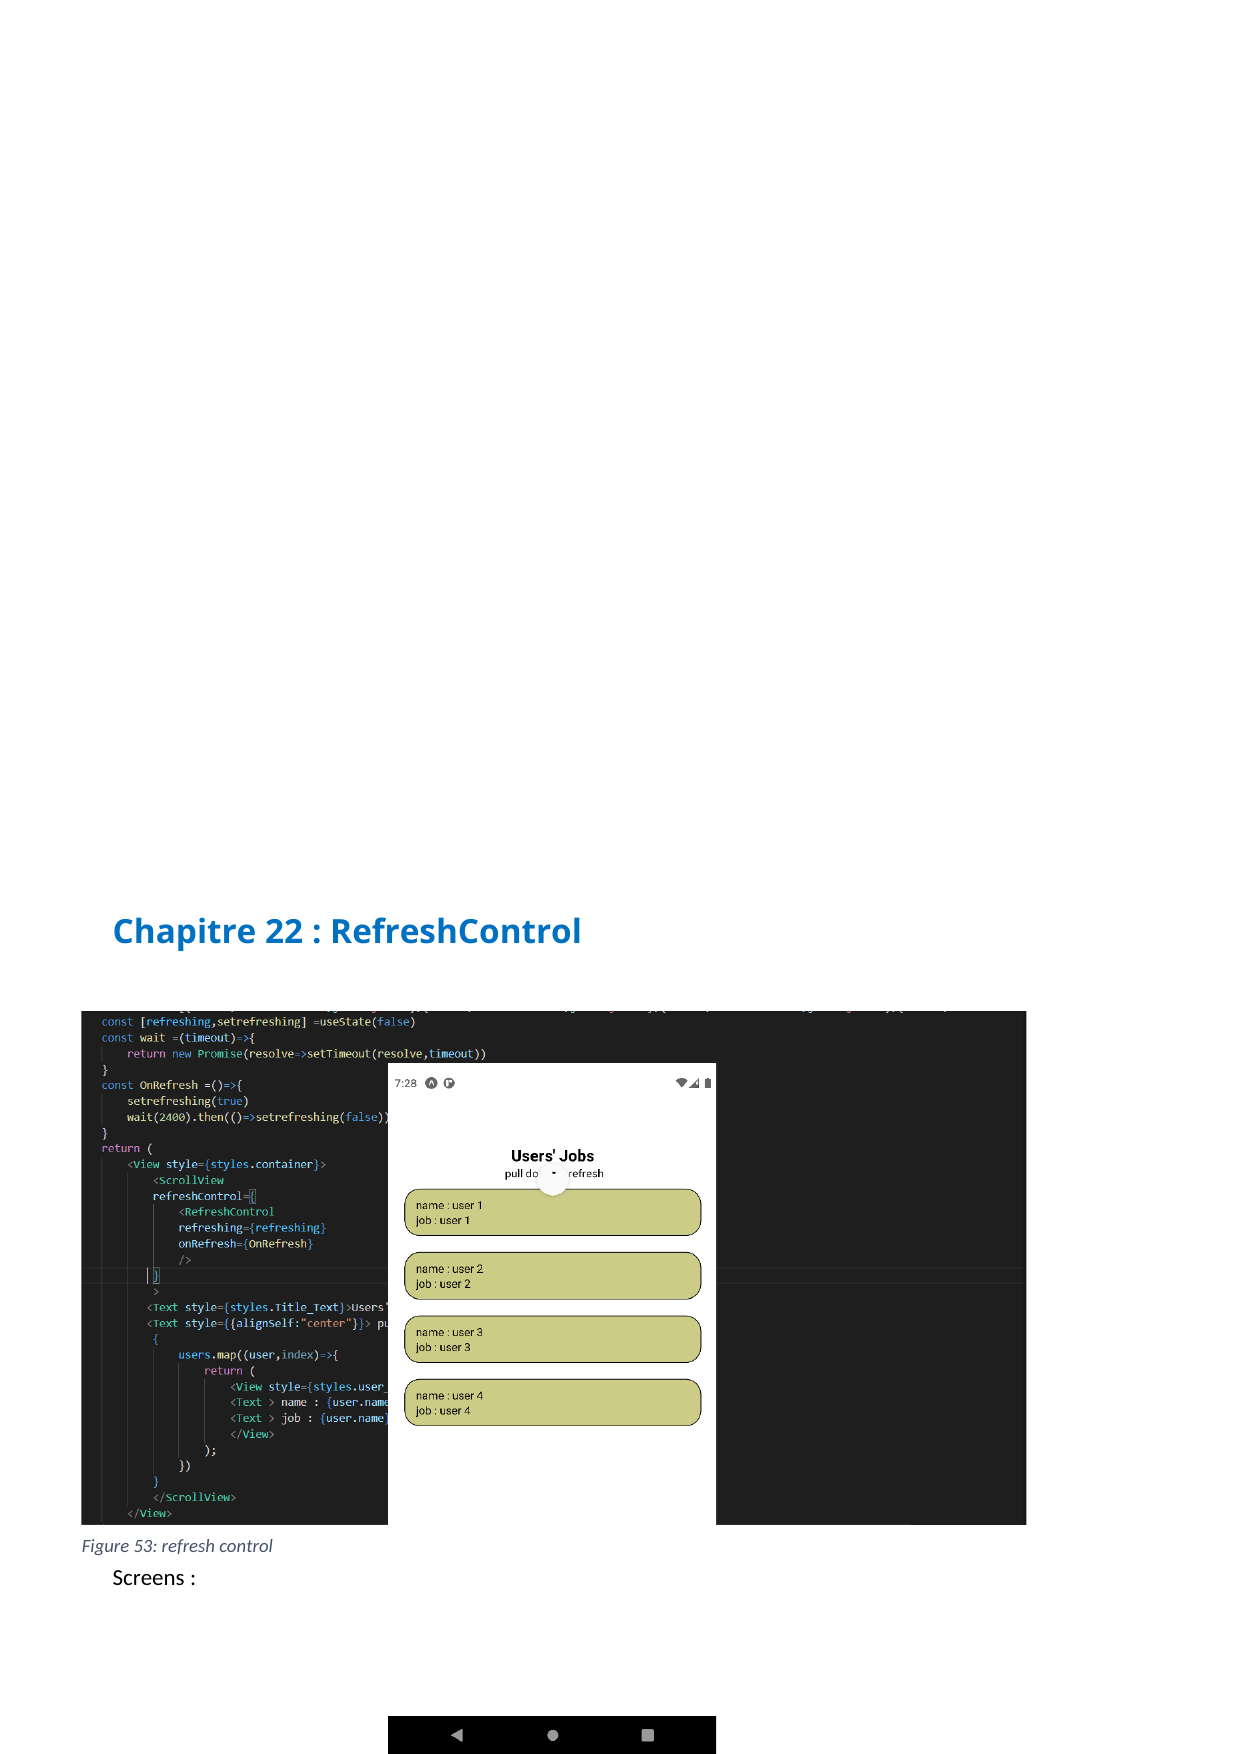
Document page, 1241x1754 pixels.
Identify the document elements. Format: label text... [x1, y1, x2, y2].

picture [81, 1011, 1027, 1754]
text Screens : [112, 1004, 1128, 1591]
subtitle Chapitre 22 : RefreshControl [112, 908, 1128, 954]
